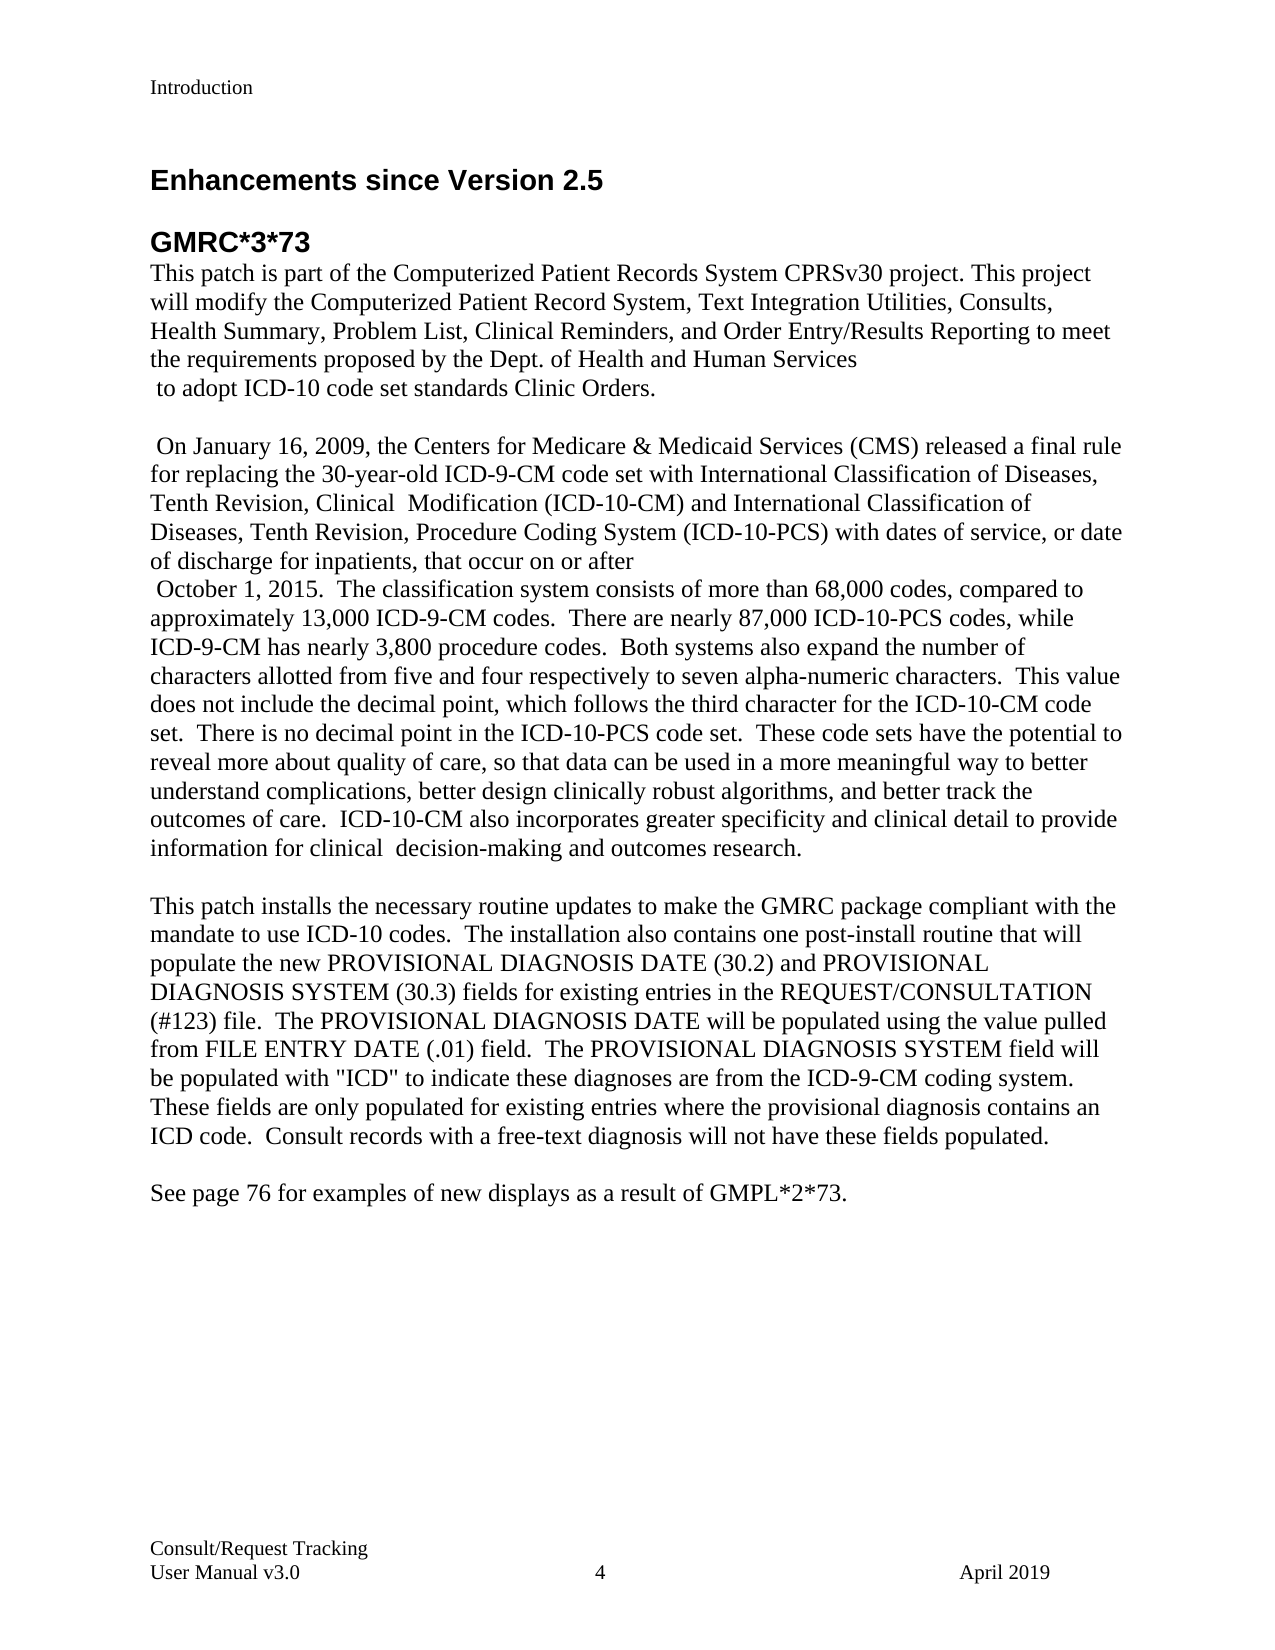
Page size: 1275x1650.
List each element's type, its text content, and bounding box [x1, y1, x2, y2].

text This patch is part of the Computerized Patient Records System CPRSv30 project. This project will modify the Computerized Patient Record System, Text Integration Utilities, Consults, Health Summary, Problem List, Clinical Reminders, and Order Entry/Results Reporting to meet the requirements proposed by the Dept. of Health and Human Services [150, 258, 1125, 373]
text See page 76 for examples of new displays as a result of GMPL*2*73. [150, 1178, 1125, 1207]
text October 1, 2015. The classification system consists of more than 68,000 codes, compared to approximately 13,000 ICD-9-CM codes. There are nearly 87,000 ICD-10-PCS codes, while ICD-9-CM has nearly 3,800 procedure codes. Both systems also expand the number of characters allotted from five and four respectively to seven alpha-numeric characters. This value does not include the decimal point, which follows the third character for the ICD-10-CM code set. There is no decimal point in the ICD-10-PCS code set. These code sets have the potential to reveal more about quality of care, so that data can be used in a more meaningful way to better understand complications, better design clinically robust algorithms, and better track the outcomes of care. ICD-10-CM also incorporates greater specificity and clinical detail to provide information for clinical decision-making and outcomes research. [150, 574, 1125, 862]
text to adopt ICD-10 code set standards Clinic Orders. [150, 373, 1125, 402]
subtitle Enhancements since Version 2.5 [150, 162, 1125, 196]
subtitle GMRC*3*73 [150, 225, 1125, 258]
text On January 16, 2009, the Centers for Medicare & Medicaid Services (CMS) released a final rule for replacing the 30-year-old ICD-9-CM code set with International Classification of Diseases, Tenth Revision, Clinical Modification (ICD-10-CM) and International Classification of Diseases, Tenth Revision, Procedure Coding System (ICD-10-PCS) with dates of service, or date of discharge for inpatients, that occur on or after [150, 431, 1125, 574]
text This patch installs the necessary routine updates to make the GMRC package compliant with the mandate to use ICD-10 codes. The installation also contains one post-install routine that will populate the new PROVISIONAL DIAGNOSIS DATE (30.2) and PROVISIONAL DIAGNOSIS SYSTEM (30.3) fields for existing entries in the REQUEST/CONSULTATION (#123) file. The PROVISIONAL DIAGNOSIS DATE will be populated using the value pulled from FILE ENTRY DATE (.01) field. The PROVISIONAL DIAGNOSIS SYSTEM field will be populated with "ICD" to indicate these diagnoses are from the ICD-9-CM coding system. These fields are only populated for existing entries where the provisional diagnosis contains an ICD code. Consult records with a free-text diagnosis will not have these fields populated. [150, 891, 1125, 1149]
